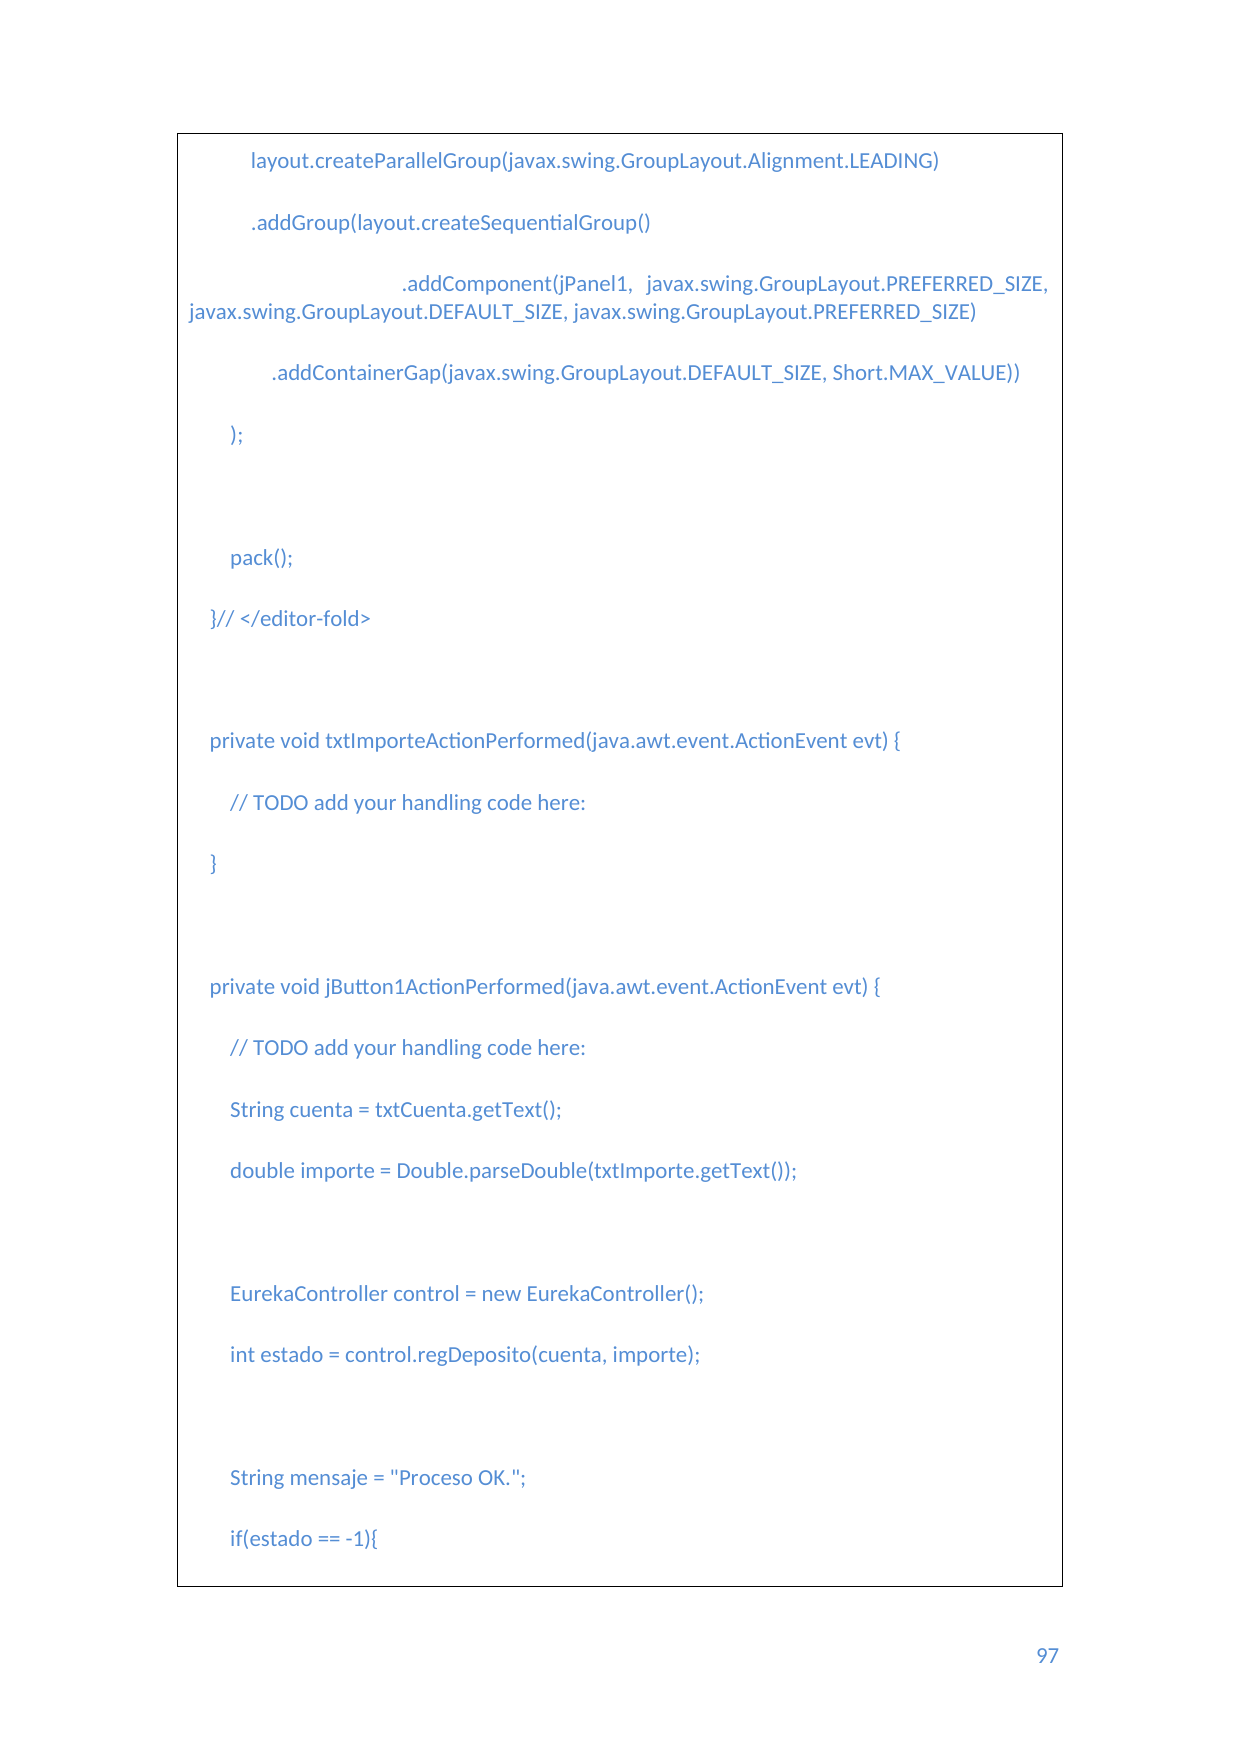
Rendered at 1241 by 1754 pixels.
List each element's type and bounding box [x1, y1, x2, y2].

table_header [178, 134, 1062, 1586]
